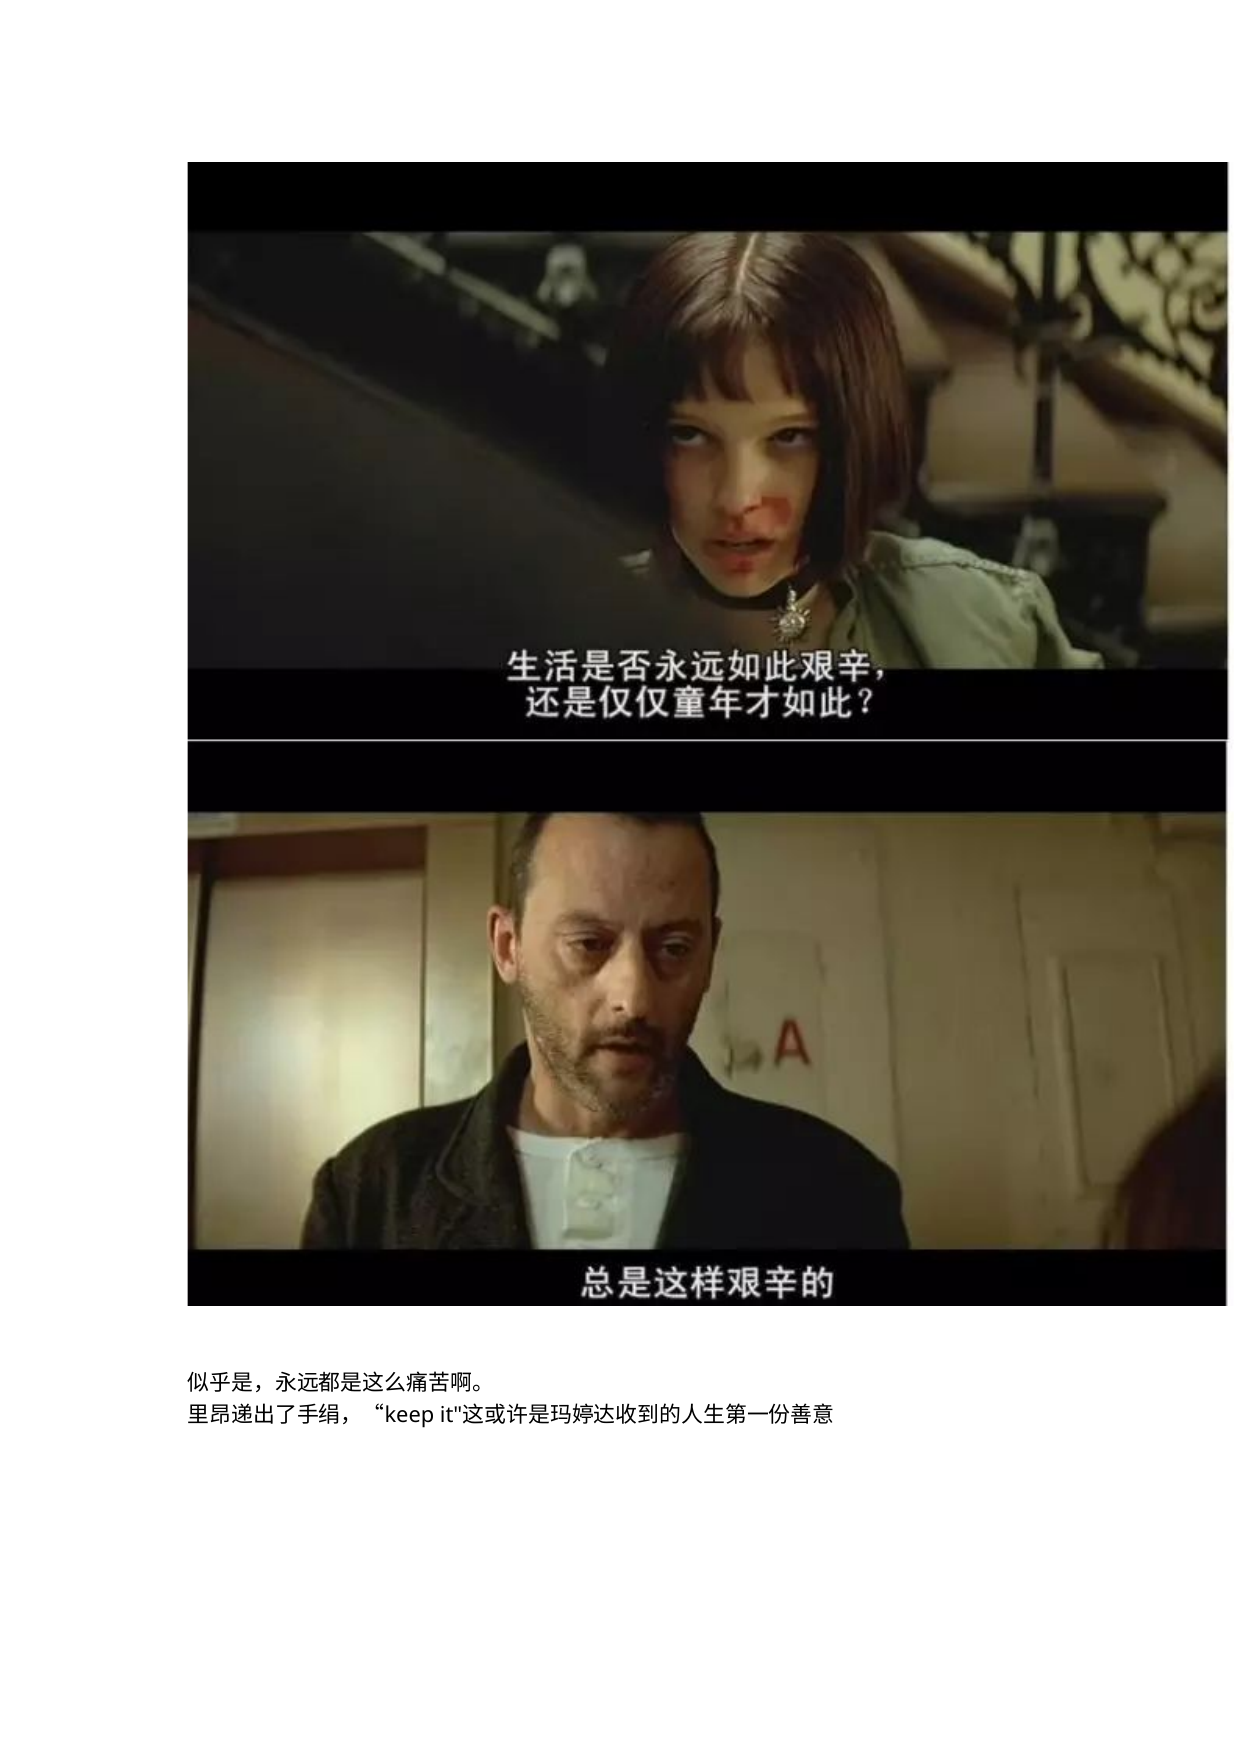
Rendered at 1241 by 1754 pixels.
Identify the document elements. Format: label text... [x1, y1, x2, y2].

picture [187, 162, 1234, 1306]
